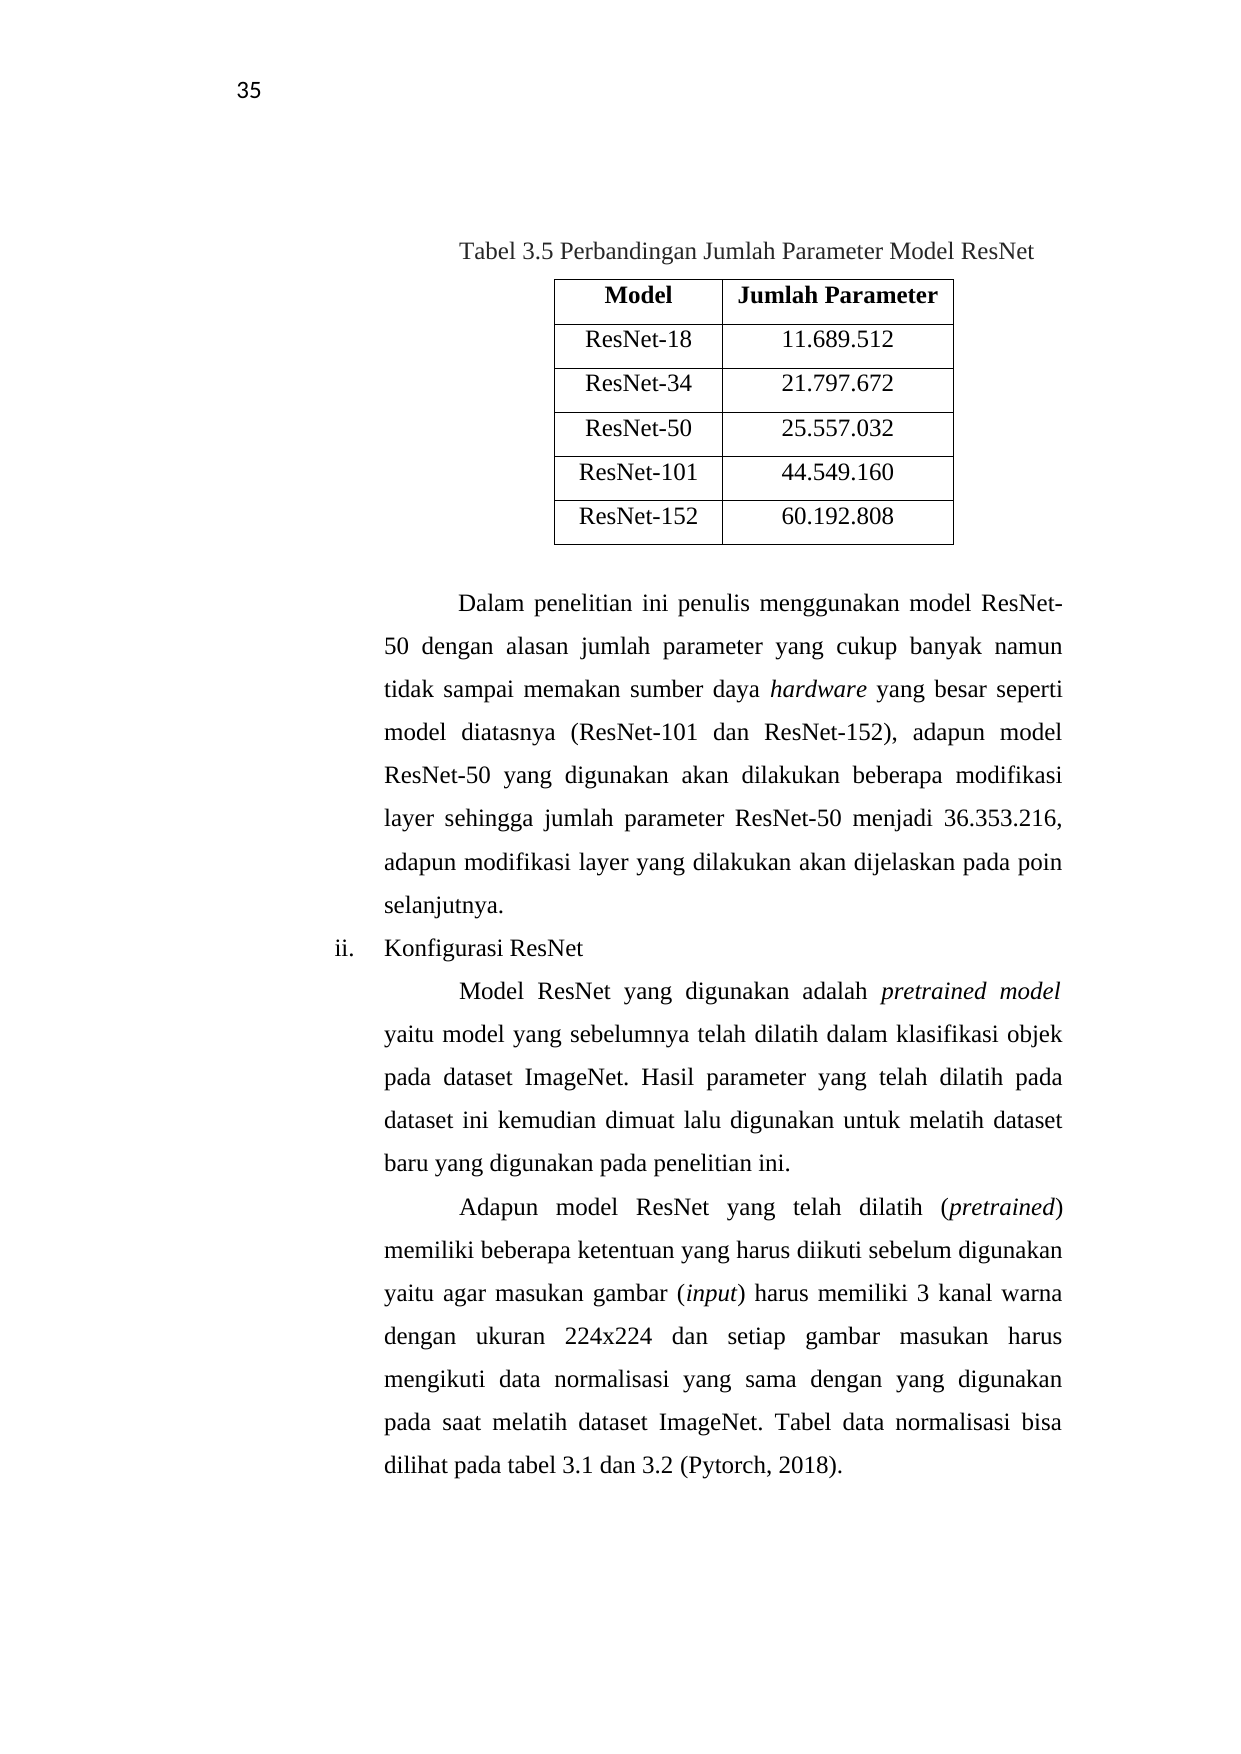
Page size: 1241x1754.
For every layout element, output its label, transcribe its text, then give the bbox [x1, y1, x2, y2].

table_cell 44.549.160 [723, 457, 953, 500]
table_cell 21.797.672 [723, 369, 953, 412]
table_cell ResNet-152 [555, 501, 722, 544]
table_cell 60.192.808 [723, 501, 953, 544]
list Tabel 3.5 Perbandingan Jumlah Parameter Model ResNet [384, 236, 1063, 265]
table_cell ResNet-50 [555, 413, 722, 456]
list Konfigurasi ResNet [354, 933, 1063, 962]
table_cell 25.557.032 [723, 413, 953, 456]
list Adapun model ResNet yang telah dilatih (pretrained) memiliki beberapa ketentuan yang harus diikuti sebelum digunakan yaitu agar masukan gambar (input) harus memiliki 3 kanal warna dengan ukuran 224x224 dan setiap gambar masukan harus mengikuti data normalisasi yang sama dengan yang digunakan pada saat melatih dataset ImageNet. Tabel data normalisasi bisa dilihat pada tabel 3.1 dan 3.2 (Pytorch, 2018). [384, 1192, 1063, 1479]
table_cell ResNet-34 [555, 369, 722, 412]
list Dalam penelitian ini penulis menggunakan model ResNet-50 dengan alasan jumlah parameter yang cukup banyak namun tidak sampai memakan sumber daya hardware yang besar seperti model diatasnya (ResNet-101 dan ResNet-152), adapun model ResNet-50 yang digunakan akan dilakukan beberapa modifikasi layer sehingga jumlah parameter ResNet-50 menjadi 36.353.216, adapun modifikasi layer yang dilakukan akan dijelaskan pada poin selanjutnya. [384, 588, 1063, 918]
table_header Jumlah Parameter [723, 280, 953, 323]
table_cell ResNet-101 [555, 457, 722, 500]
list Model ResNet yang digunakan adalah pretrained model yaitu model yang sebelumnya telah dilatih dalam klasifikasi objek pada dataset ImageNet. Hasil parameter yang telah dilatih pada dataset ini kemudian dimuat lalu digunakan untuk melatih dataset baru yang digunakan pada penelitian ini. [384, 976, 1063, 1177]
table_header Model [555, 280, 722, 323]
table_cell ResNet-18 [555, 325, 722, 367]
table_cell 11.689.512 [723, 325, 953, 367]
